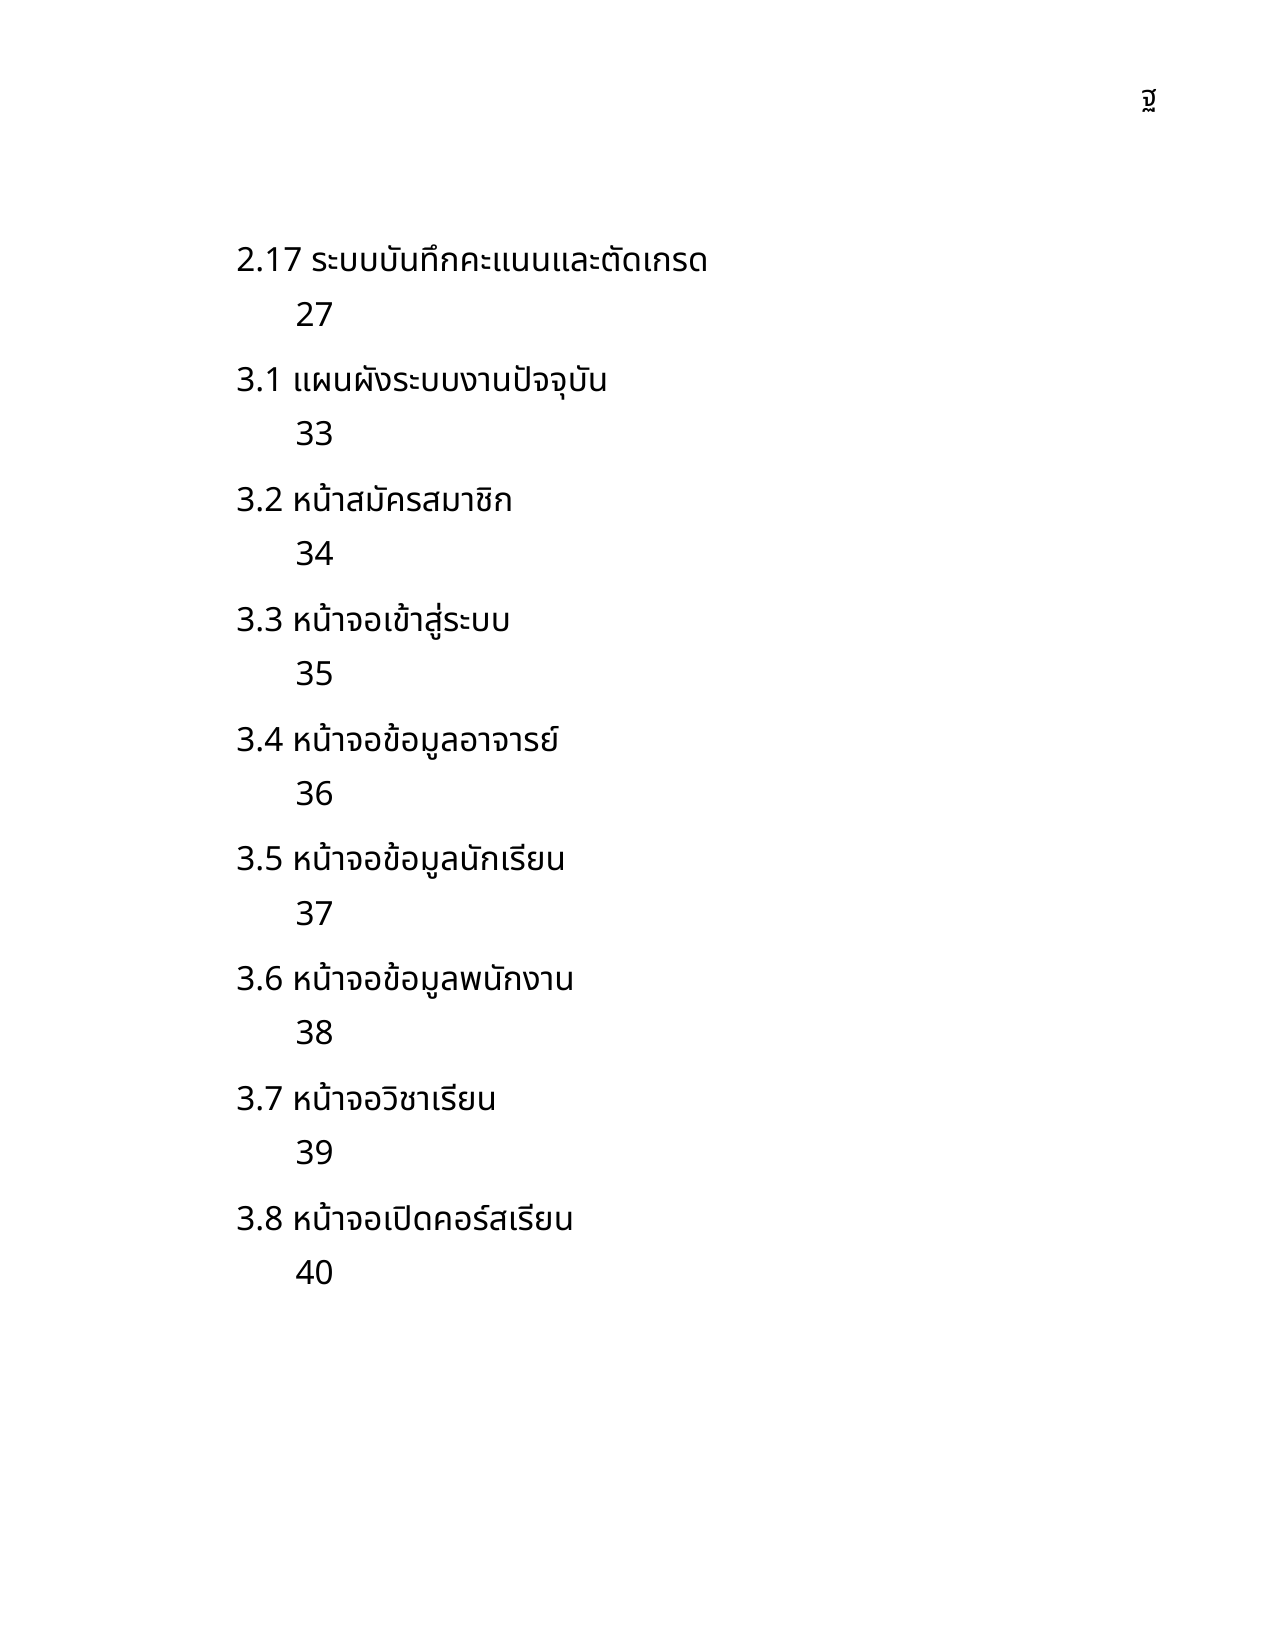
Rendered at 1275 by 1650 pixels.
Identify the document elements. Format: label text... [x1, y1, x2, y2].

text 3.5 หน้าจอข้อมูลนักเรียน 37 [236, 835, 1157, 935]
text 3.4 หน้าจอข้อมูลอาจารย์ 36 [236, 715, 1157, 815]
text 2.17 ระบบบันทึกคะแนนและตัดเกรด 27 [236, 236, 1157, 336]
text 3.8 หน้าจอเปิดคอร์สเรียน 40 [236, 1194, 1157, 1294]
text 3.2 หน้าสมัครสมาชิก 34 [236, 476, 1157, 575]
text 3.7 หน้าจอวิชาเรียน 39 [236, 1075, 1157, 1174]
text 3.1 แผนผังระบบงานปัจจุบัน 33 [236, 356, 1157, 456]
text 3.3 หน้าจอเข้าสู่ระบบ 35 [236, 596, 1157, 695]
text 3.6 หน้าจอข้อมูลพนักงาน 38 [236, 955, 1157, 1054]
